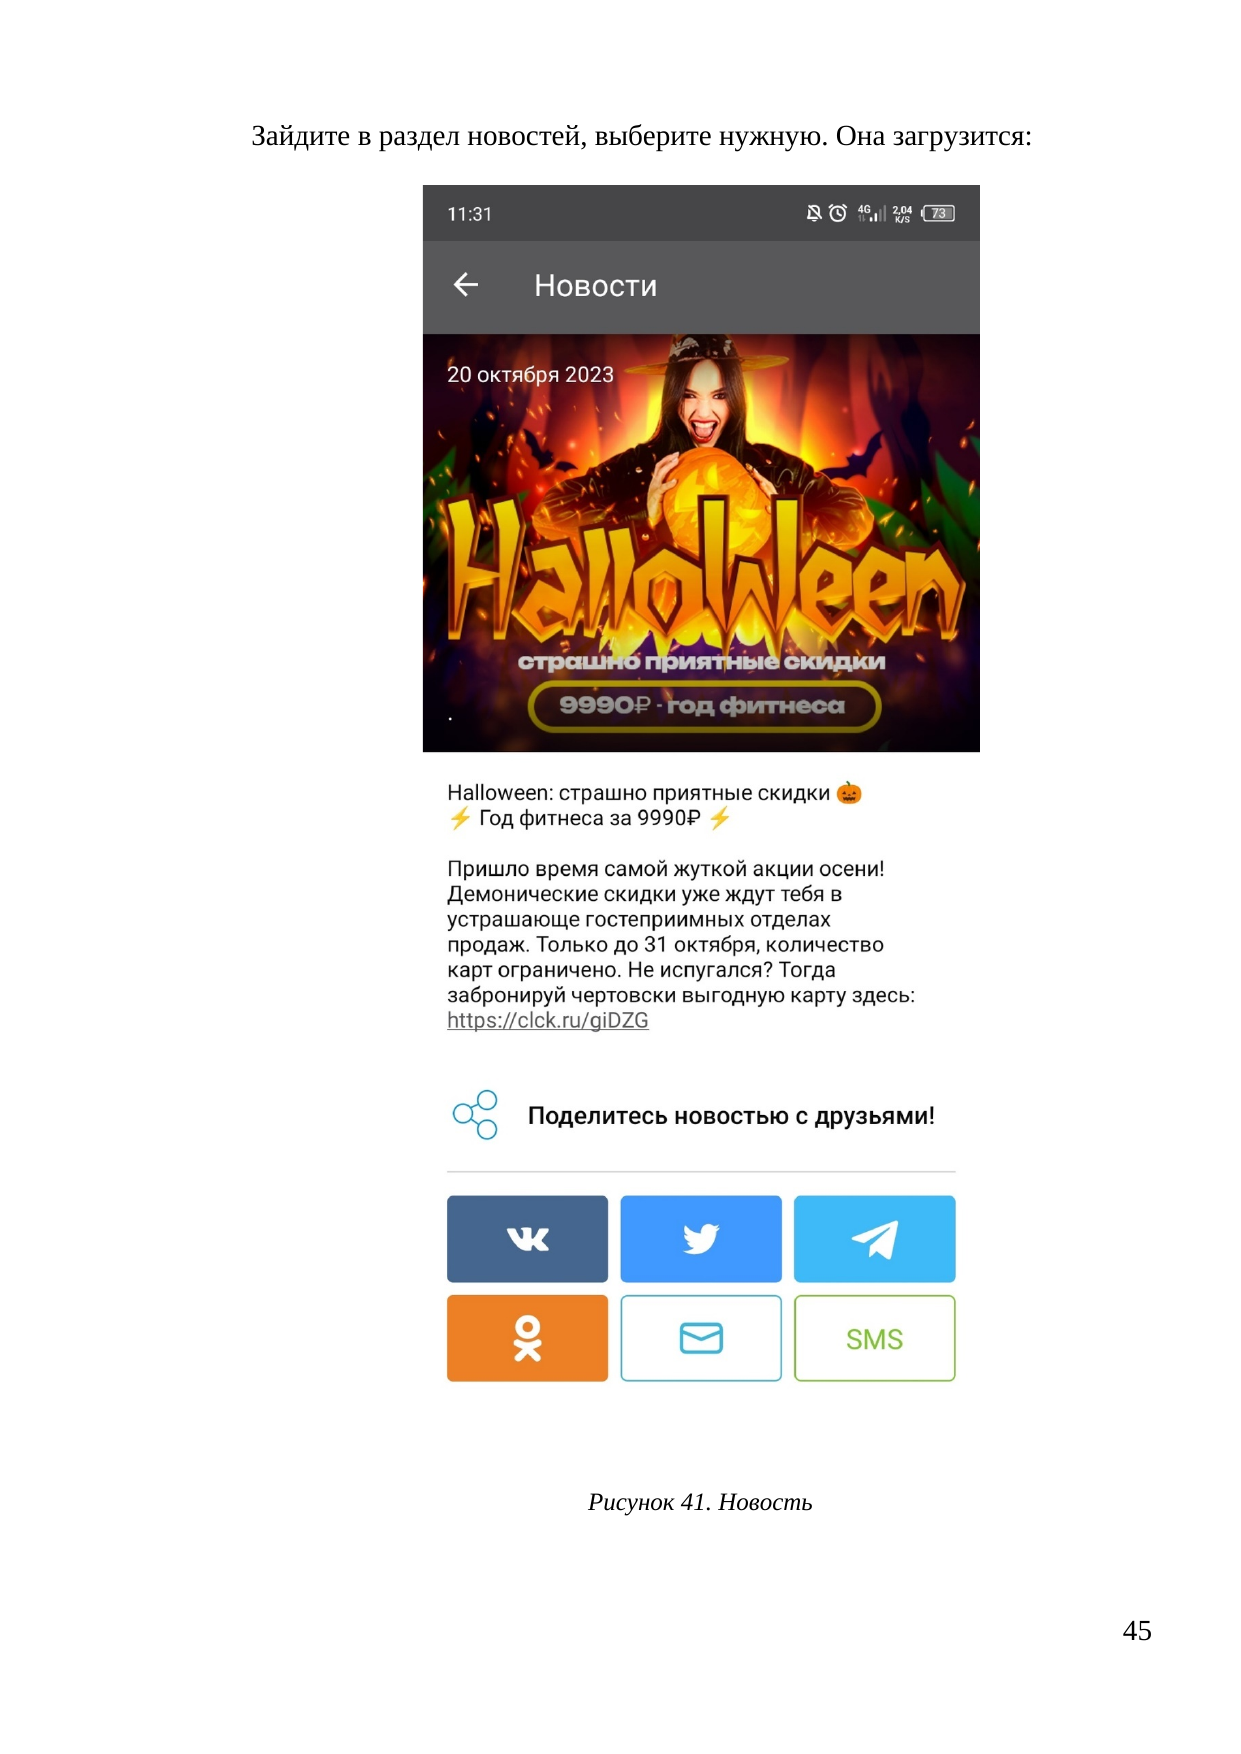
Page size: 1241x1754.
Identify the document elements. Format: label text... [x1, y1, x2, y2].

text Рисунок 41. Новость [251, 1487, 1152, 1516]
picture [422, 185, 980, 1454]
text Зайдите в раздел новостей, выберите нужную. Она загрузится: [177, 118, 1152, 152]
